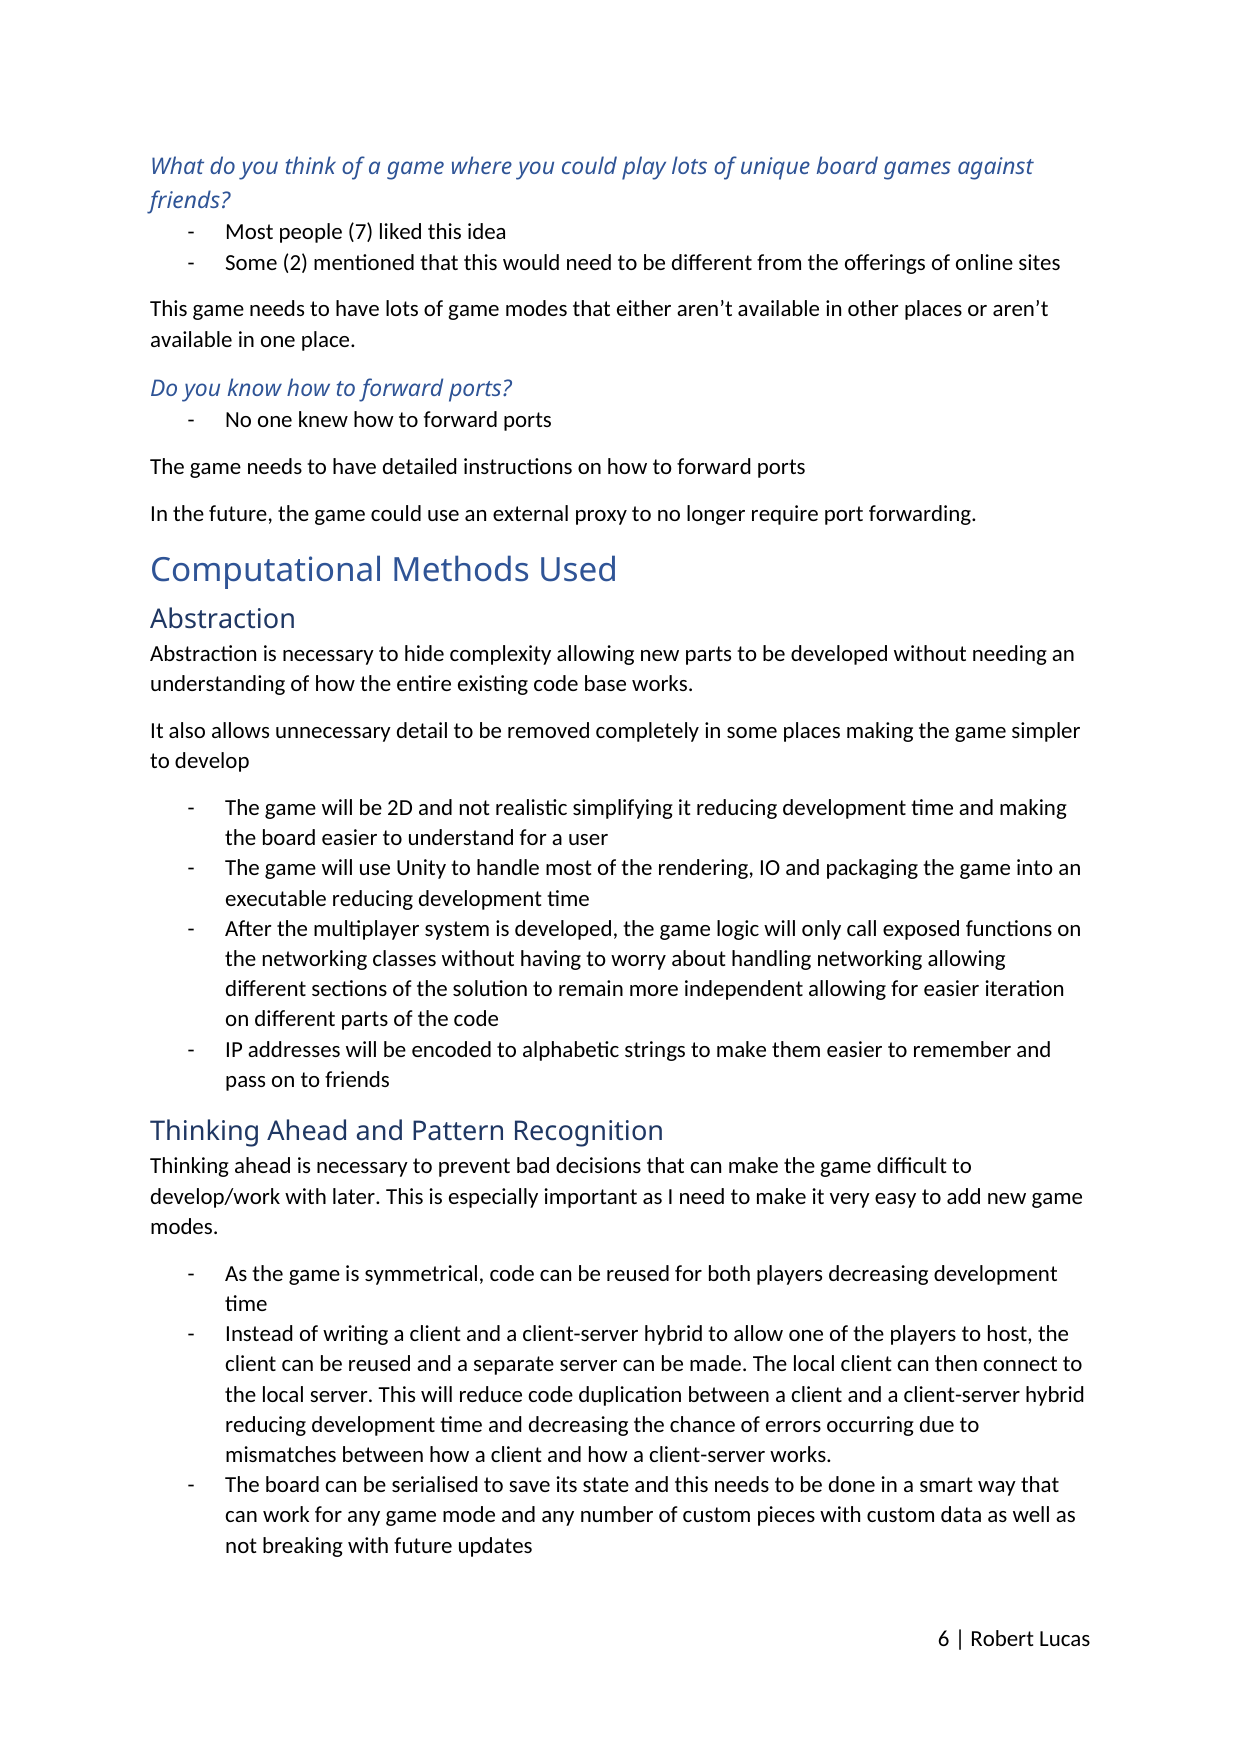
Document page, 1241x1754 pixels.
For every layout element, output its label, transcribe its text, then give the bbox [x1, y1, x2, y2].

subtitle Thinking Ahead and Pattern Recognition [150, 1112, 1090, 1149]
list As the game is symmetrical, code can be reused for both players decreasing development time [187, 1259, 1090, 1317]
text This game needs to have lots of game modes that either aren’t available in other places or aren’t available in one place. [150, 294, 1090, 353]
text In the future, the game could use an external proxy to no longer require port forwarding. [150, 499, 1090, 527]
list The board can be serialised to save its state and this needs to be done in a smart way that can work for any game mode and any number of custom pieces with custom data as well as not breaking with future updates [187, 1470, 1090, 1559]
list Instead of writing a client and a client-server hybrid to allow one of the players to host, the client can be reused and a separate server can be made. The local client can then connect to the local server. This will reduce code duplication between a client and a client-server hybrid reducing development time and decreasing the chance of errors occurring due to mismatches between how a client and how a client-server works. [187, 1319, 1090, 1468]
subtitle Computational Methods Used [150, 546, 1090, 591]
list IP addresses will be encoded to alphabetic strings to make them easier to remember and pass on to friends [187, 1035, 1090, 1093]
text It also allows unnecessary detail to be removed completely in some places making the game simpler to develop [150, 716, 1090, 774]
list No one knew how to forward ports [187, 405, 1090, 433]
list Some (2) mentioned that this would need to be different from the offerings of online sites [187, 248, 1090, 276]
text Abstraction is necessary to hide complexity allowing new parts to be developed without needing an understanding of how the entire existing code base works. [150, 639, 1090, 697]
subtitle Abstraction [150, 599, 1090, 636]
text Thinking ahead is necessary to prevent bad decisions that can make the game difficult to develop/work with later. This is especially important as I need to make it very easy to add new game modes. [150, 1152, 1090, 1240]
list The game will use Unity to handle most of the rendering, IO and packaging the game into an executable reducing development time [187, 853, 1090, 912]
subtitle What do you think of a game where you could play lots of unique board games against friends? [150, 150, 1090, 215]
list Most people (7) liked this idea [187, 217, 1090, 246]
text The game needs to have detailed instructions on how to forward ports [150, 452, 1090, 480]
subtitle Do you know how to forward ports? [150, 372, 1090, 403]
list The game will be 2D and not realistic simplifying it reducing development time and making the board easier to understand for a user [187, 793, 1090, 851]
list After the multiplayer system is developed, the game logic will only call exposed functions on the networking classes without having to worry about handling networking allowing different sections of the solution to remain more independent allowing for easier iteration on different parts of the code [187, 914, 1090, 1033]
